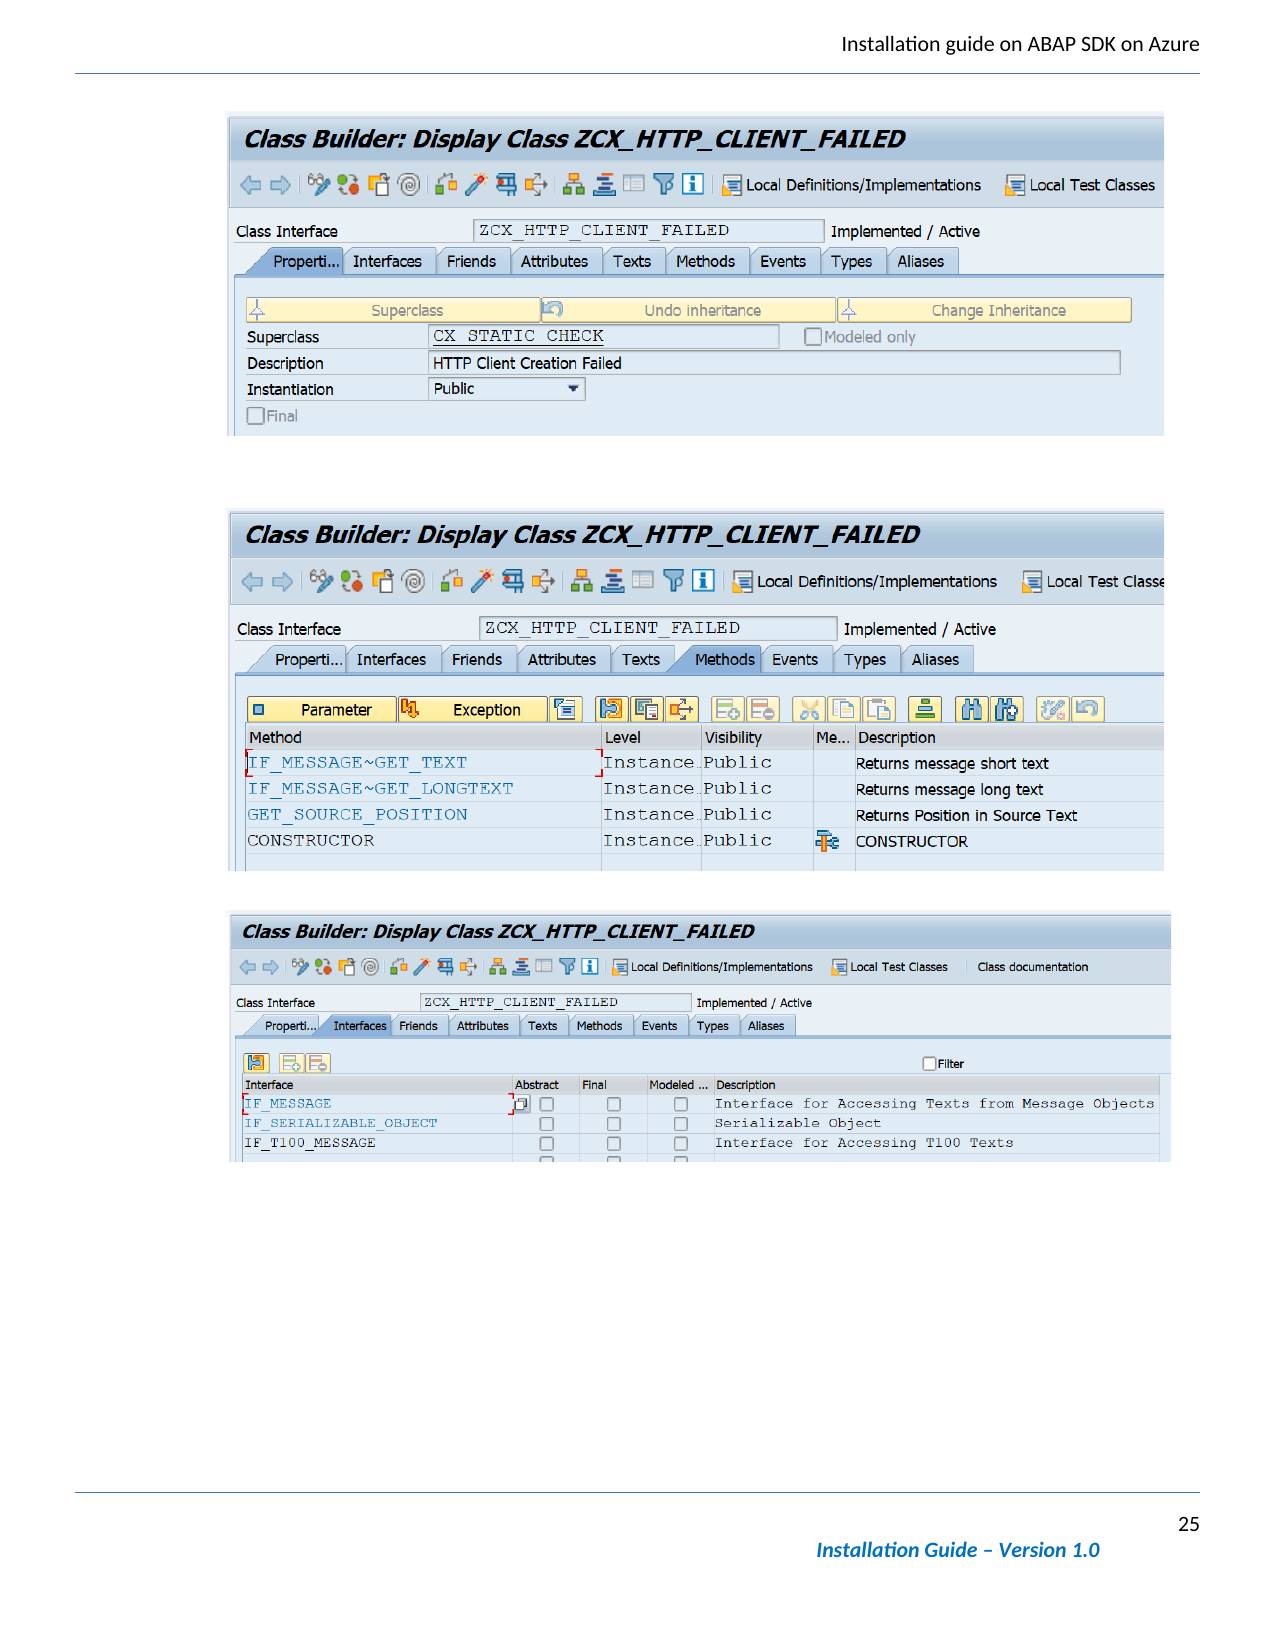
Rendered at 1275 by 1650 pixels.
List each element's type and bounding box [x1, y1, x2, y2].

picture [225, 508, 1165, 871]
picture [225, 910, 1172, 1162]
picture [225, 111, 1165, 436]
